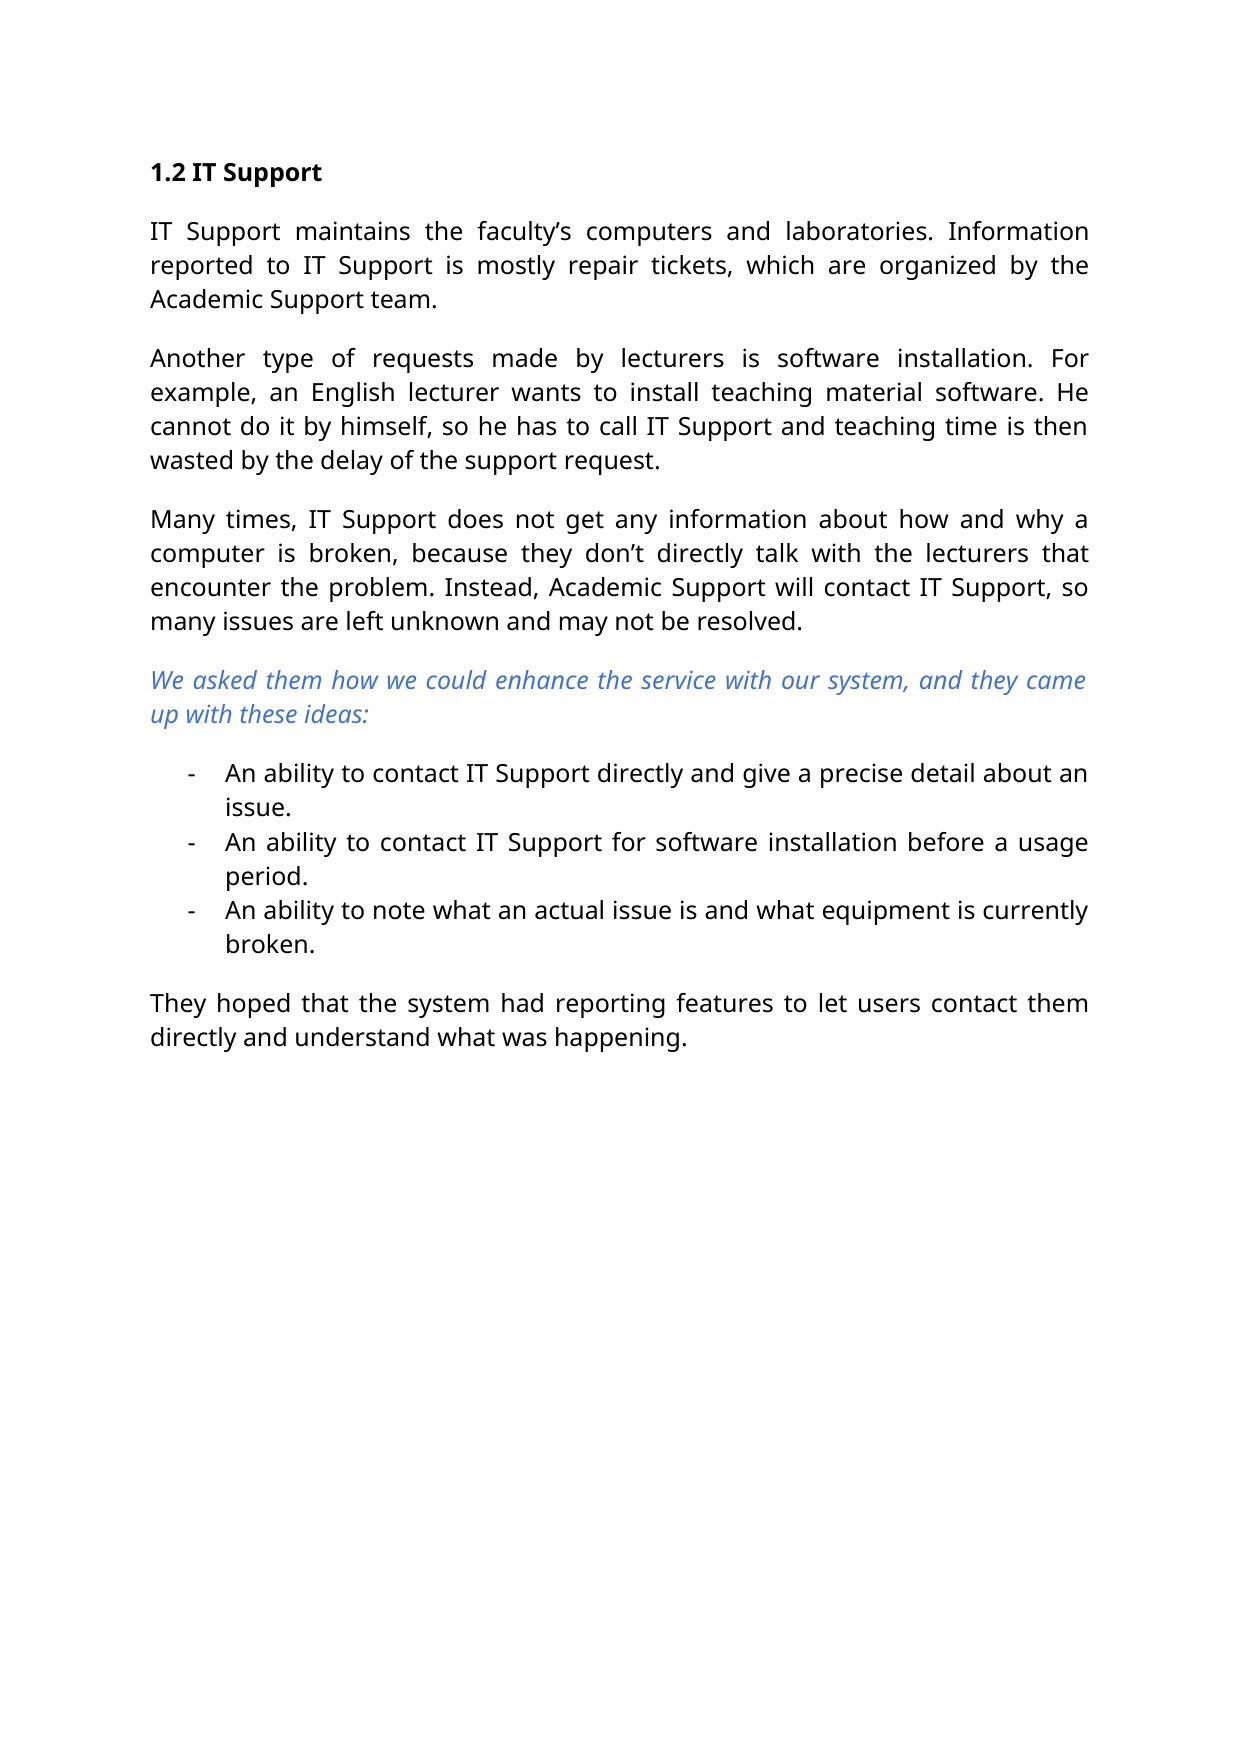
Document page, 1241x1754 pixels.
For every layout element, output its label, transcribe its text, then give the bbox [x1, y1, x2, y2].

text They hoped that the system had reporting features to let users contact them directly and understand what was happening. [150, 985, 1090, 1053]
list An ability to contact IT Support for software installation before a usage period. [187, 824, 1090, 892]
text Many times, IT Support does not get any information about how and why a computer is broken, because they don’t directly talk with the lecturers that encounter the problem. Instead, Academic Support will contact IT Support, so many issues are left unknown and may not be resolved. [150, 502, 1090, 638]
text Another type of requests made by lecturers is software installation. For example, an English lecturer wants to install teaching material software. He cannot do it by himself, so he has to call IT Support and teaching time is then wasted by the delay of the support request. [150, 340, 1090, 477]
list An ability to note what an actual issue is and what equipment is currently broken. [187, 892, 1090, 960]
subtitle 1.2 IT Support [150, 154, 1090, 188]
list An ability to contact IT Support directly and give a precise detail about an issue. [187, 756, 1090, 824]
text IT Support maintains the faculty’s computers and laboratories. Information reported to IT Support is mostly repair tickets, which are organized by the Academic Support team. [150, 213, 1090, 315]
text We asked them how we could enhance the service with our system, and they came up with these ideas: [150, 663, 1090, 731]
